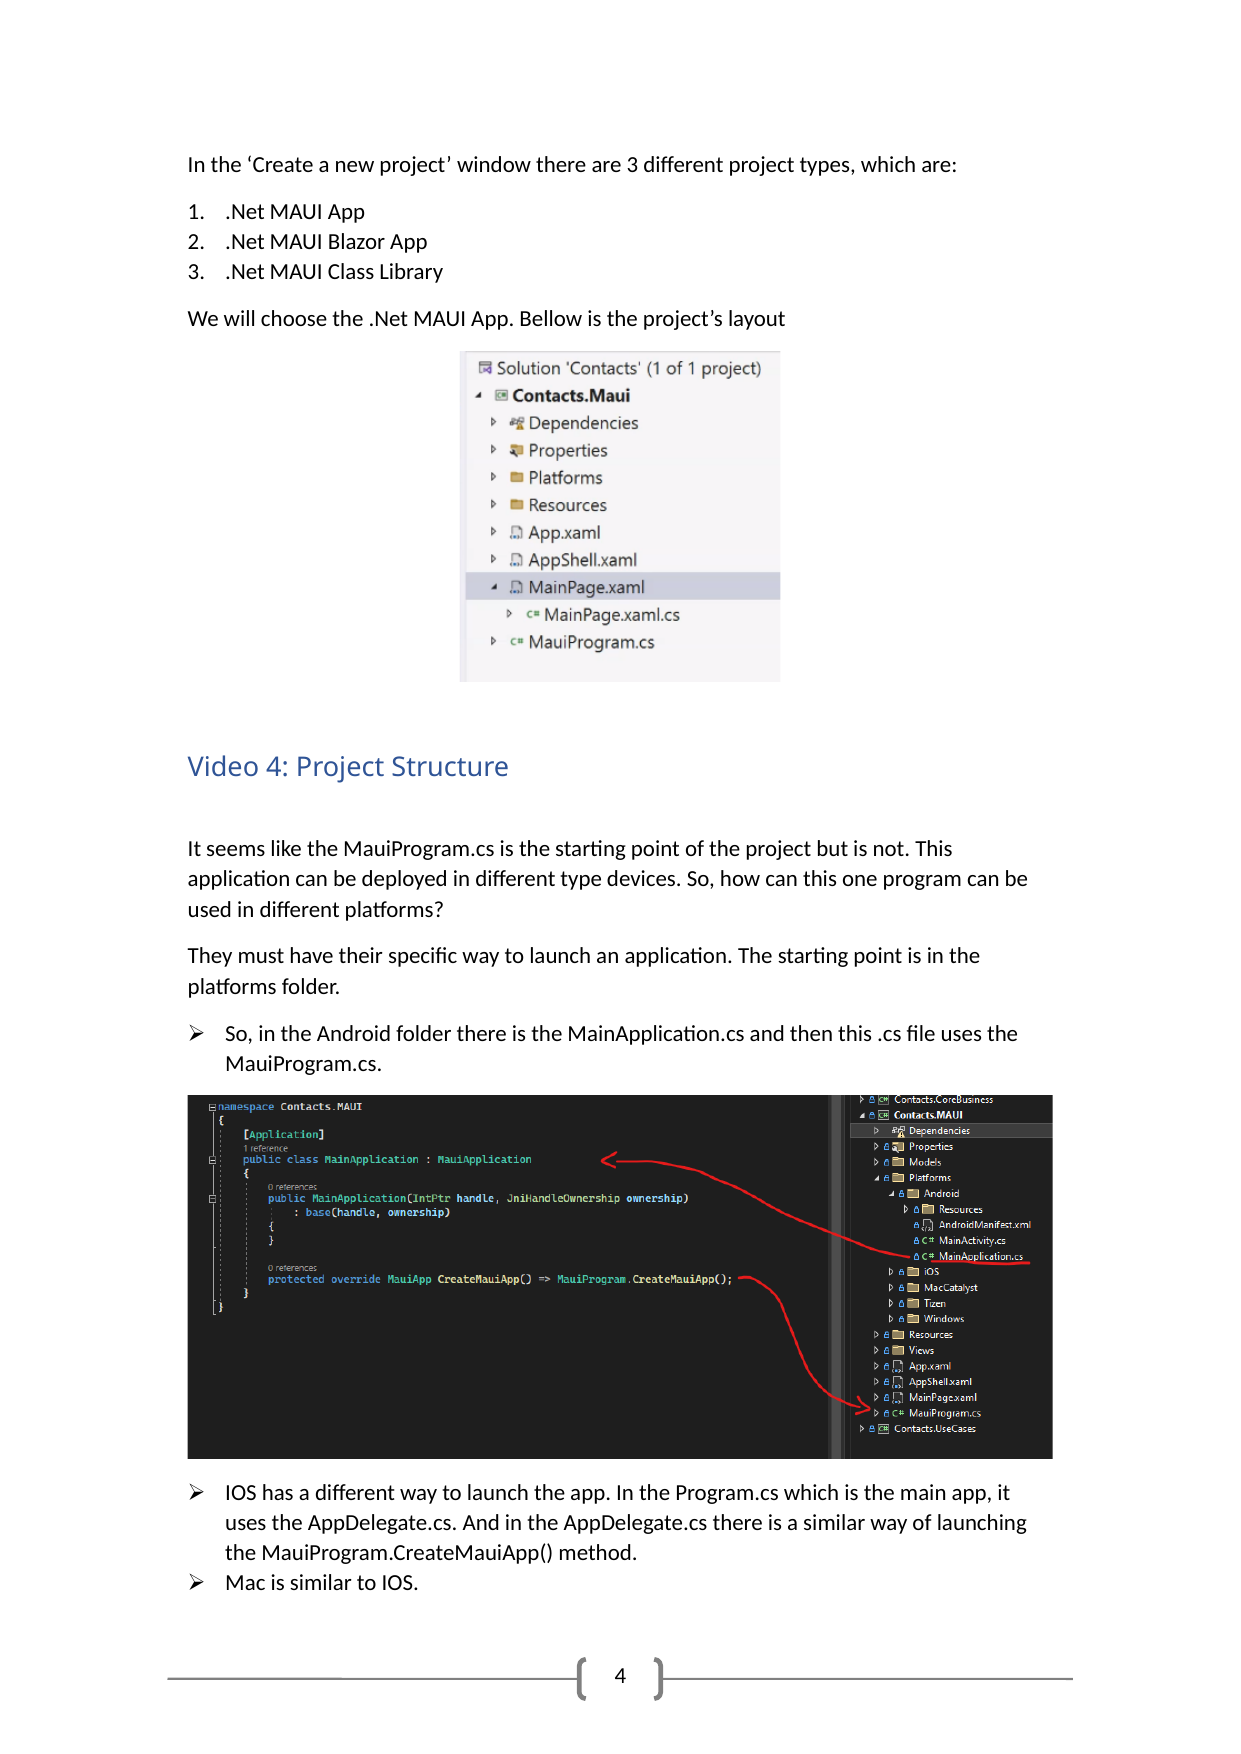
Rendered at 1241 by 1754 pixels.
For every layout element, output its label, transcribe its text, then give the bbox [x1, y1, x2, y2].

picture [187, 1095, 1053, 1459]
list .Net MAUI App [187, 197, 1053, 225]
subtitle Video 4: Project Structure [187, 748, 1053, 784]
list IOS has a different way to launch the app. In the Program.cs which is the main app, it uses the AppDelegate.cs. And in the AppDelegate.cs there is a similar way of launching the MauiProgram.CreateMauiApp() method. [187, 1478, 1053, 1566]
text We will choose the .Net MAUI App. Bellow is the project’s layout [187, 304, 1053, 332]
list So, in the Android folder there is the MainApplication.cs and then this .cs file uses the MauiProgram.cs. [187, 1019, 1053, 1077]
text It seems like the MauiProgram.cs is the starting point of the project but is not. This application can be deployed in different type devices. So, how can this one program can be used in different platforms? [187, 834, 1053, 923]
list .Net MAUI Class Library [187, 257, 1053, 285]
text In the ‘Create a new project’ window there are 3 different project types, which are: [187, 150, 1053, 178]
picture [459, 351, 781, 682]
list Mac is similar to IOS. [187, 1568, 1053, 1597]
list .Net MAUI Blazor App [187, 227, 1053, 255]
text They must have their specific way to launch an application. The starting point is in the platforms folder. [187, 942, 1053, 1000]
